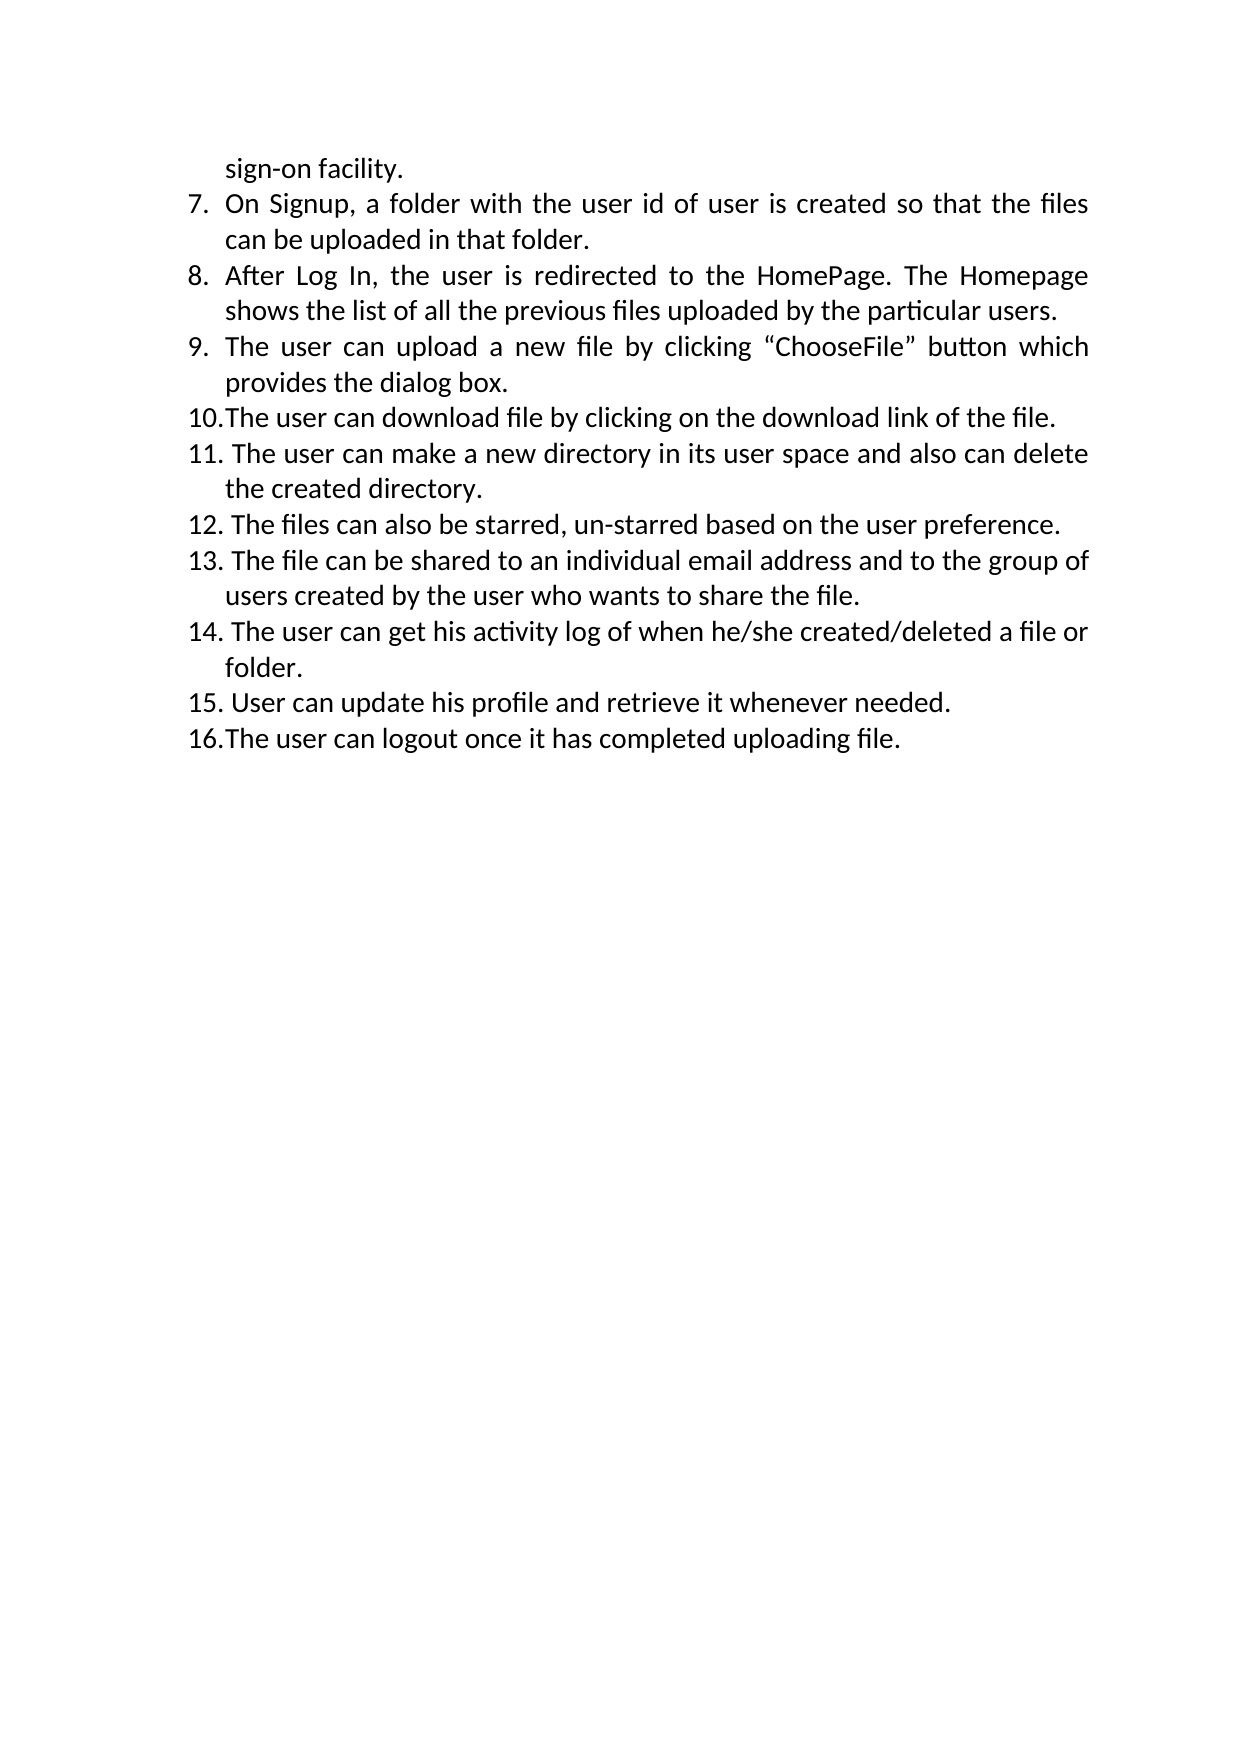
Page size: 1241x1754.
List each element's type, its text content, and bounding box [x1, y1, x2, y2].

text 11. The user can make a new directory in its user space and also can delete the created directory. [187, 435, 1090, 506]
text 16. The user can logout once it has completed uploading file. [187, 720, 1090, 756]
text 7. On Signup, a folder with the user id of user is created so that the files can be uploaded in that folder. [187, 186, 1090, 257]
text 8. After Log In, the user is redirected to the HomePage. The Homepage shows the list of all the previous files uploaded by the particular users. [187, 257, 1090, 328]
text 9. The user can upload a new file by clicking “ChooseFile” button which provides the dialog box. [187, 328, 1090, 399]
text 15. User can update his profile and retrieve it whenever needed. [187, 684, 1090, 720]
text 14. The user can get his activity log of when he/she created/deleted a file or folder. [187, 613, 1090, 684]
text 10. The user can download file by clicking on the download link of the file. [187, 399, 1090, 435]
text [187, 150, 1090, 186]
text 12. The files can also be starred, un-starred based on the user preference. [187, 506, 1090, 542]
text 13. The file can be shared to an individual email address and to the group of users created by the user who wants to share the file. [187, 542, 1090, 613]
